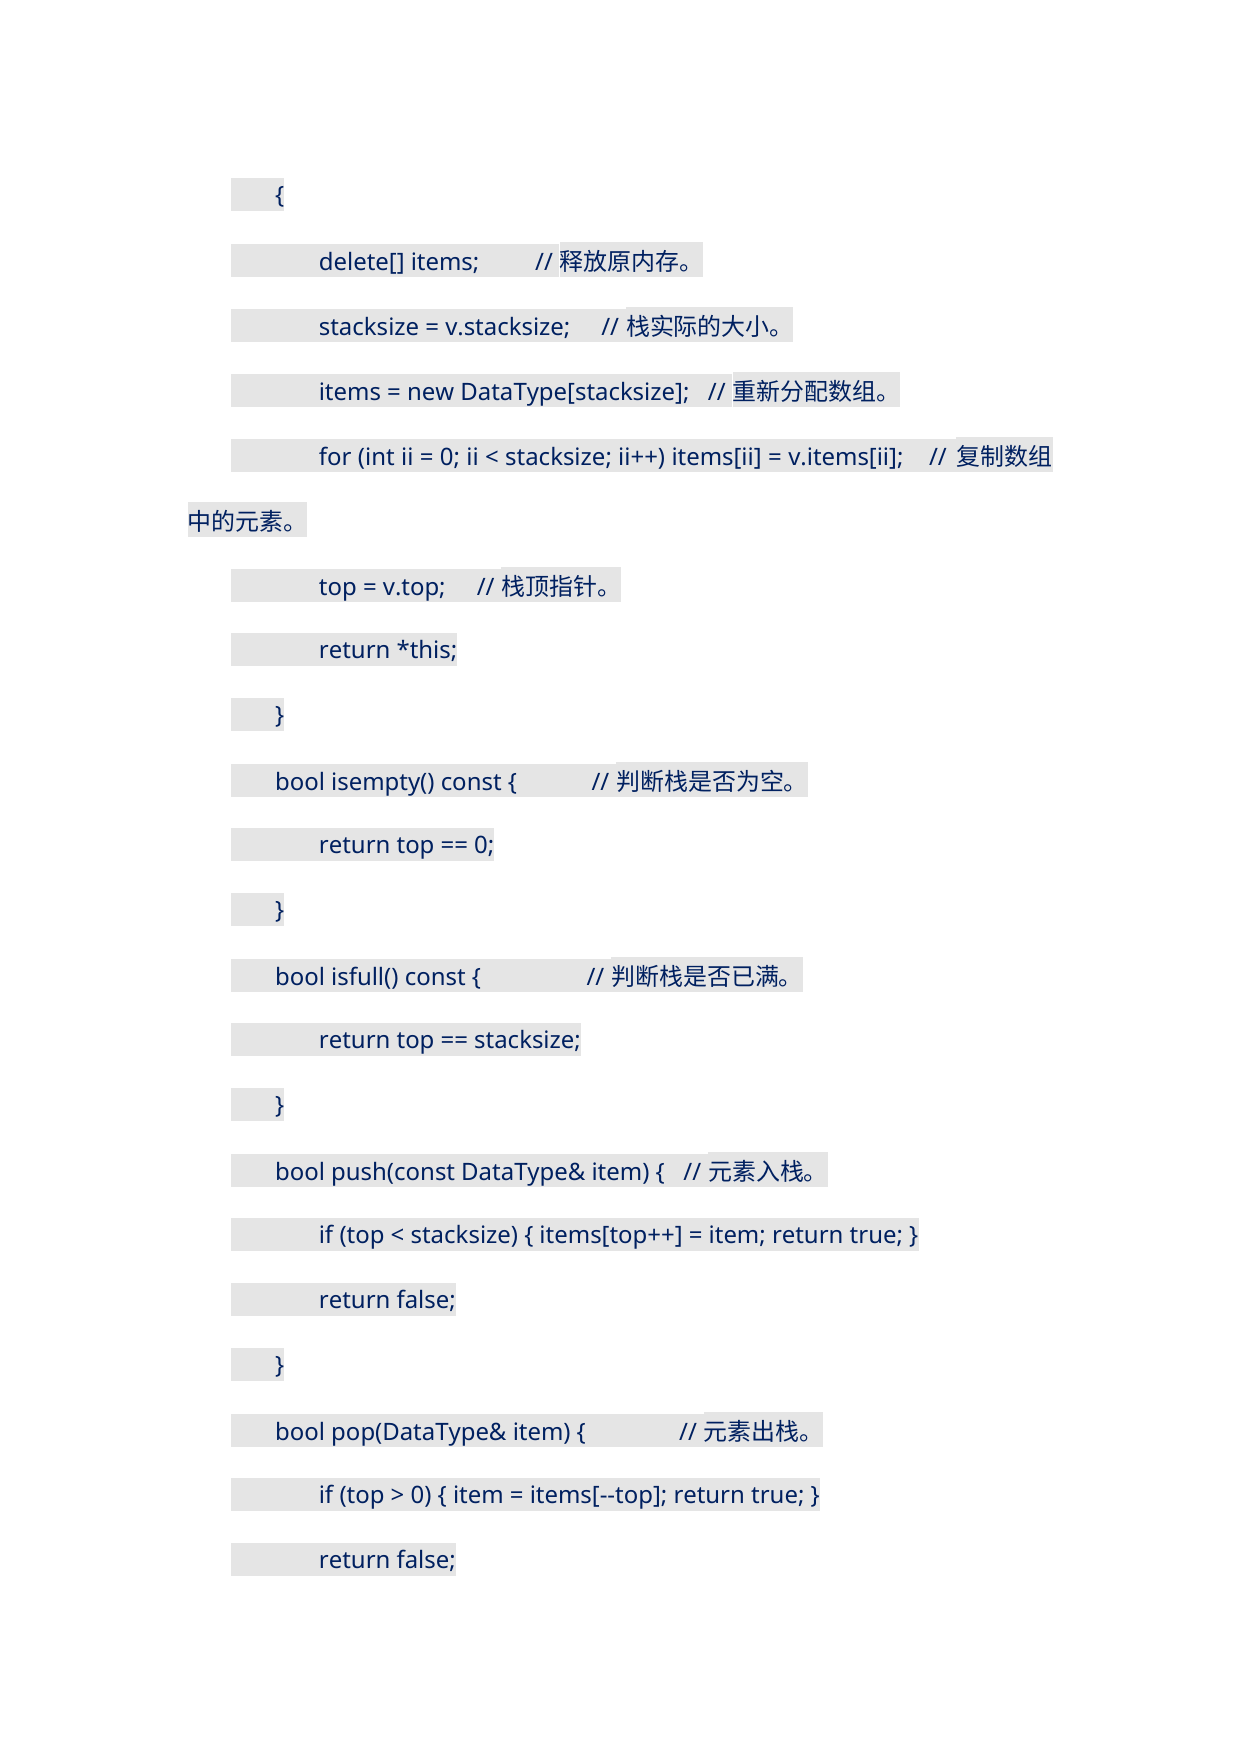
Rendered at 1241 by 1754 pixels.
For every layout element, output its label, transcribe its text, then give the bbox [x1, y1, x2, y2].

text return top == 0; [187, 812, 1053, 877]
text bool isfull() const { // 判断栈是否已满。 [187, 942, 1053, 1007]
text bool push(const DataType& item) { // 元素入栈。 [187, 1137, 1053, 1202]
text } [187, 682, 1053, 747]
text delete[] items; // 释放原内存。 [187, 227, 1053, 292]
text return *this; [187, 617, 1053, 682]
text if (top > 0) { item = items[--top]; return true; } [187, 1462, 1053, 1527]
text return false; [187, 1527, 1053, 1592]
text return false; [187, 1267, 1053, 1332]
text } [187, 1332, 1053, 1397]
text return top == stacksize; [187, 1007, 1053, 1072]
text stacksize = v.stacksize; // 栈实际的大小。 [187, 292, 1053, 357]
text top = v.top; // 栈顶指针。 [187, 552, 1053, 617]
text if (top < stacksize) { items[top++] = item; return true; } [187, 1202, 1053, 1267]
text items = new DataType[stacksize]; // 重新分配数组。 [187, 357, 1053, 422]
text for (int ii = 0; ii < stacksize; ii++) items[ii] = v.items[ii]; // 复制数组中的元素。 [187, 422, 1053, 552]
text } [187, 1072, 1053, 1137]
text { [187, 162, 1053, 227]
text } [187, 877, 1053, 942]
text bool isempty() const { // 判断栈是否为空。 [187, 747, 1053, 812]
text bool pop(DataType& item) { // 元素出栈。 [187, 1397, 1053, 1462]
